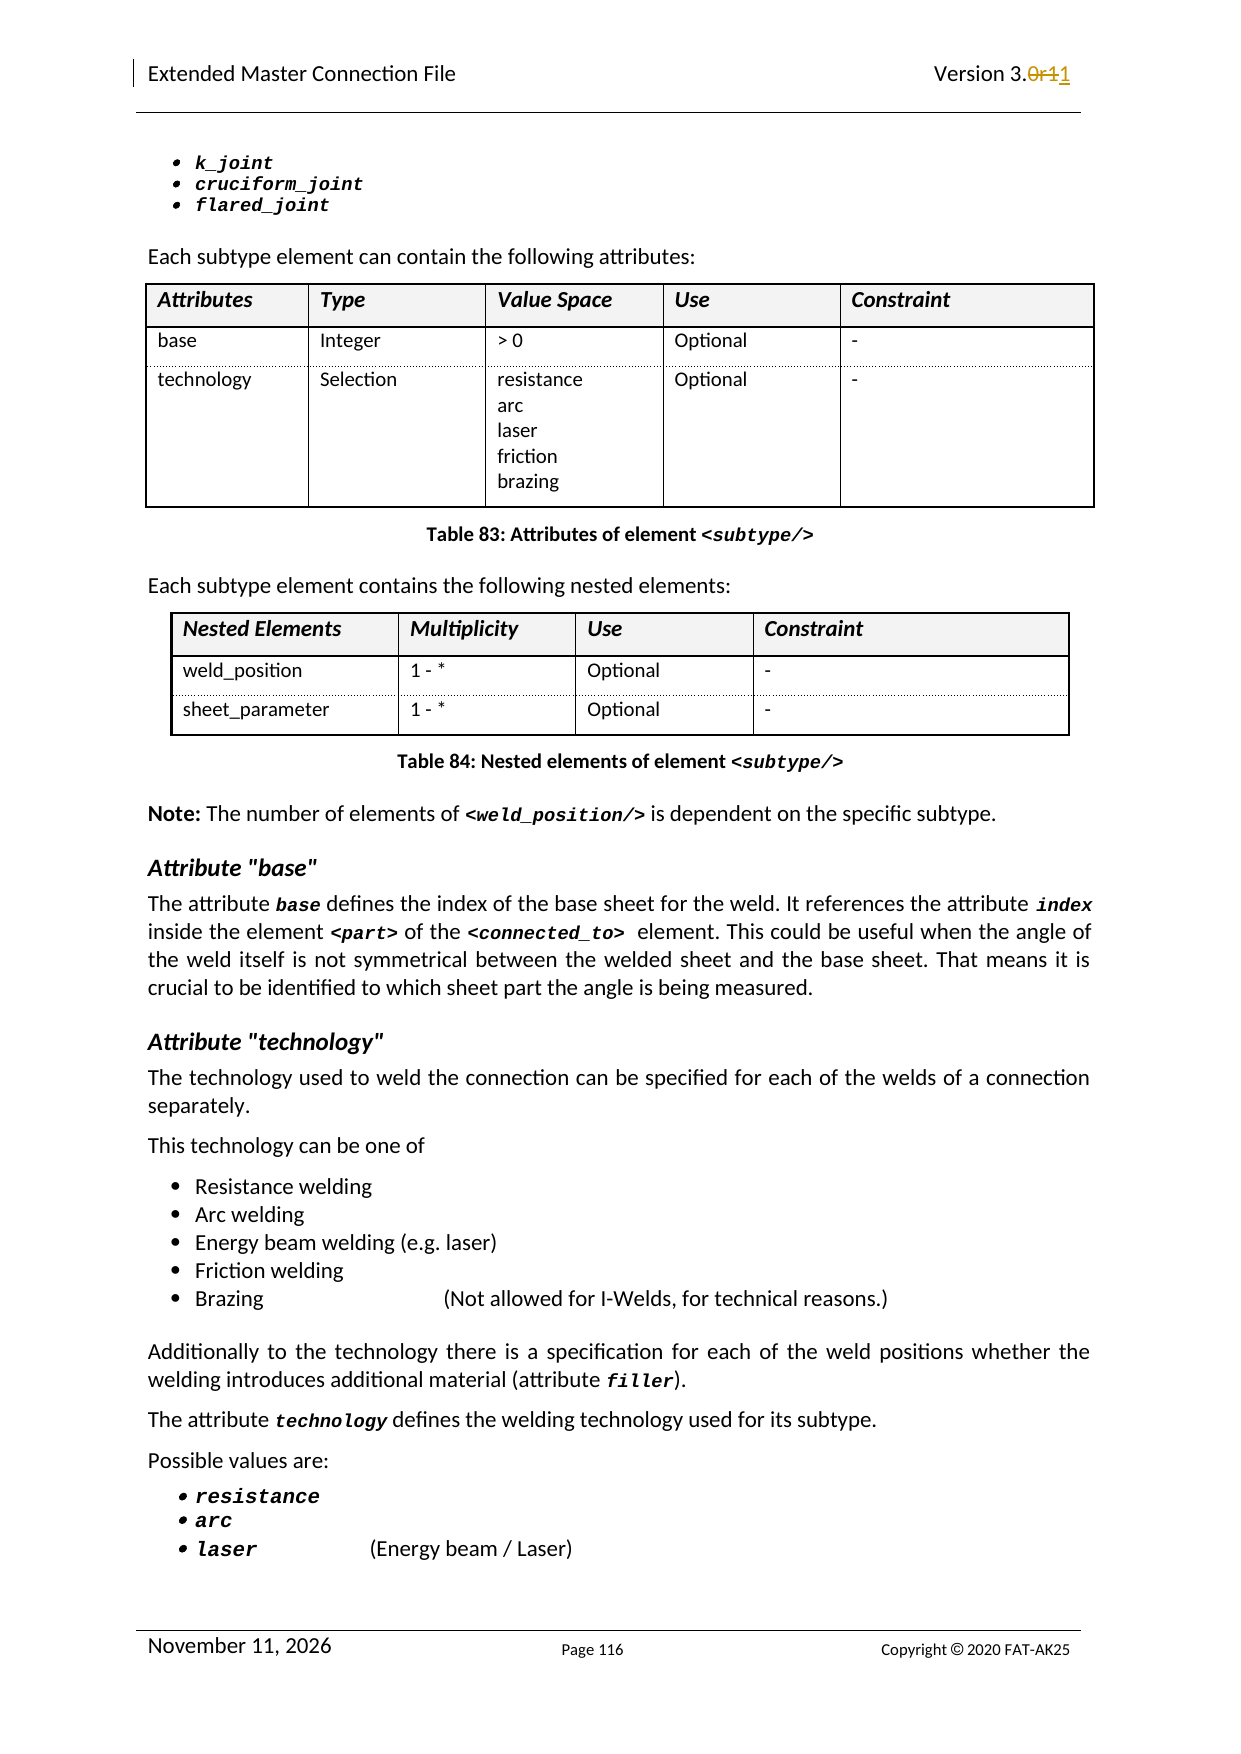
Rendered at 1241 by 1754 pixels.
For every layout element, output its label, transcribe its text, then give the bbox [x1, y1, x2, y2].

text Table 83: Attributes of element <subtype/> [148, 521, 1092, 547]
text Table 84: Nested elements of element <subtype/> [148, 748, 1092, 774]
list flared_joint [171, 196, 1092, 217]
list resistance [177, 1486, 1092, 1510]
text Possible values are: [148, 1446, 1092, 1474]
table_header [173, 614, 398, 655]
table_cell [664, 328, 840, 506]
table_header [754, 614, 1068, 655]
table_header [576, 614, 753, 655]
text Note: The number of elements of <weld_position/> is dependent on the specific subtype. [148, 799, 1092, 827]
list Friction welding [171, 1256, 1092, 1284]
text The technology used to weld the connection can be specified for each of the welds of a connection separately. [148, 1063, 1092, 1119]
list k_joint [171, 154, 1092, 175]
text Each subtype element can contain the following attributes: [148, 242, 1092, 270]
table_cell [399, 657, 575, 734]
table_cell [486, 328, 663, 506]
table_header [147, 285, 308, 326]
list cruciform_joint [171, 175, 1092, 196]
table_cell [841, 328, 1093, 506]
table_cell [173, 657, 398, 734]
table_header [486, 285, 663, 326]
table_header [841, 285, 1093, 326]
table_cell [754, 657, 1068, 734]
subtitle Attribute "technology" [148, 1026, 1092, 1056]
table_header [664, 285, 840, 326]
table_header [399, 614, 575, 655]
list arc [177, 1510, 1092, 1534]
list Brazing (Not allowed for I-Welds, for technical reasons.) [171, 1284, 1092, 1312]
list Energy beam welding (e.g. laser) [171, 1228, 1092, 1256]
list Resistance welding [171, 1172, 1092, 1200]
list laser (Energy beam / Laser) [177, 1534, 1092, 1562]
text Each subtype element contains the following nested elements: [148, 572, 1092, 599]
subtitle Attribute "base" [148, 852, 1092, 883]
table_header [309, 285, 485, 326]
text The attribute base defines the index of the base sheet for the weld. It references the attribute index inside the element <part> of the <connected_to> element. This could be useful when the angle of the weld itself is not symmetrical between the welded sheet and the base sheet. That means it is crucial to be identified to which sheet part the angle is being measured. [148, 889, 1092, 1001]
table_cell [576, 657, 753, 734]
text The attribute technology defines the welding technology used for its subtype. [148, 1405, 1092, 1433]
text Additionally to the technology there is a specification for each of the weld positions whether the welding introduces additional material (attribute filler). [148, 1337, 1092, 1393]
list Arc welding [171, 1200, 1092, 1228]
text This technology can be one of [148, 1131, 1092, 1159]
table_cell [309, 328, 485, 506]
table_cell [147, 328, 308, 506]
